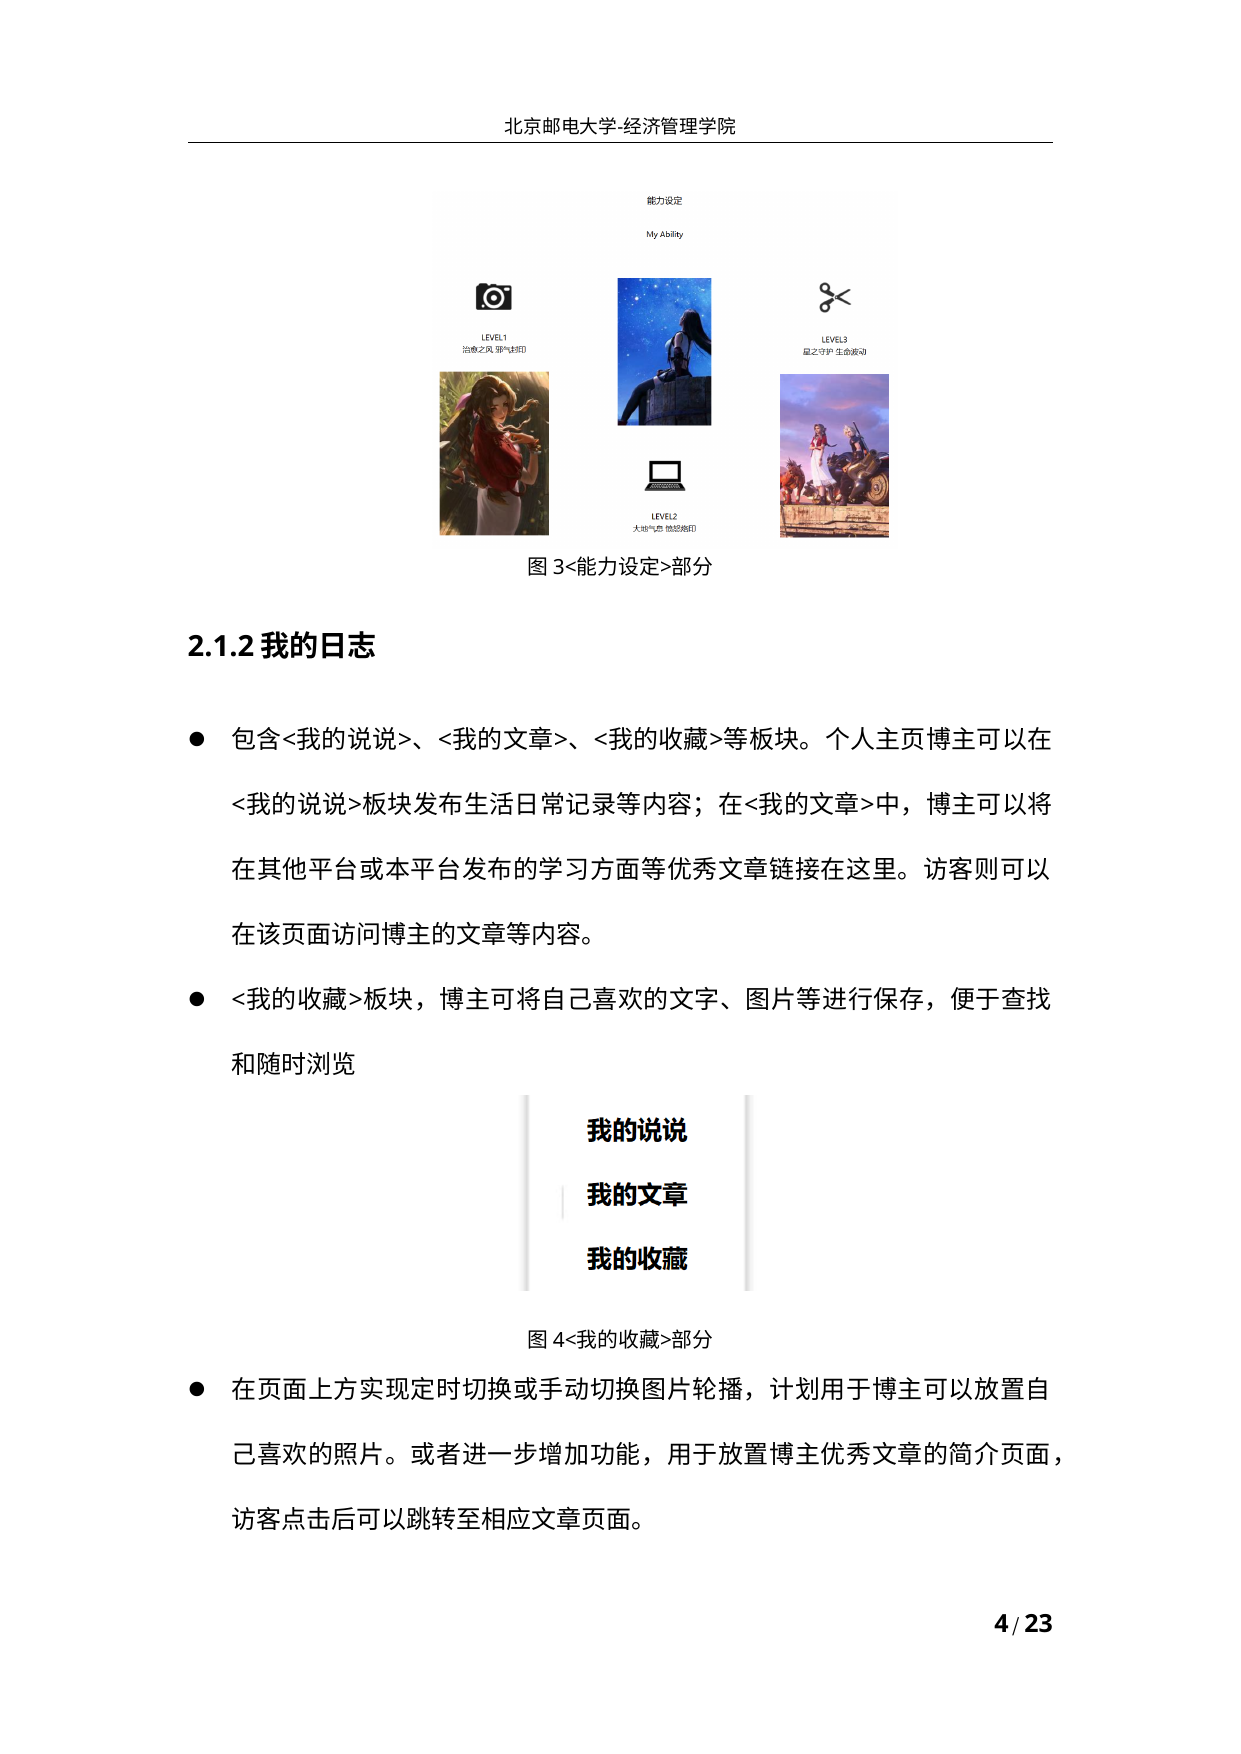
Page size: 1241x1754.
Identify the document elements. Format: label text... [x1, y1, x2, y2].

text 图 3<能力设定>部分 [187, 549, 1053, 582]
text 图 4<我的收藏>部分 [187, 1323, 1053, 1355]
picture [505, 1095, 785, 1291]
picture [432, 191, 898, 549]
list 在页面上方实现定时切换或手动切换图片轮播，计划用于博主可以放置自己喜欢的照片。或者进一步增加功能，用于放置博主优秀文章的简介页面，访客点击后可以跳转至相应文章页面。 [187, 1355, 1053, 1550]
list <我的收藏>板块，博主可将自己喜欢的文字、图片等进行保存，便于查找和随时浏览 [187, 965, 1053, 1095]
list 包含<我的说说>、<我的文章>、<我的收藏>等板块。个人主页博主可以在<我的说说>板块发布生活日常记录等内容；在<我的文章>中，博主可以将在其他平台或本平台发布的学习方面等优秀文章链接在这里。访客则可以在该页面访问博主的文章等内容。 [187, 705, 1053, 965]
subtitle 2.1.2我的日志 [187, 611, 1053, 676]
